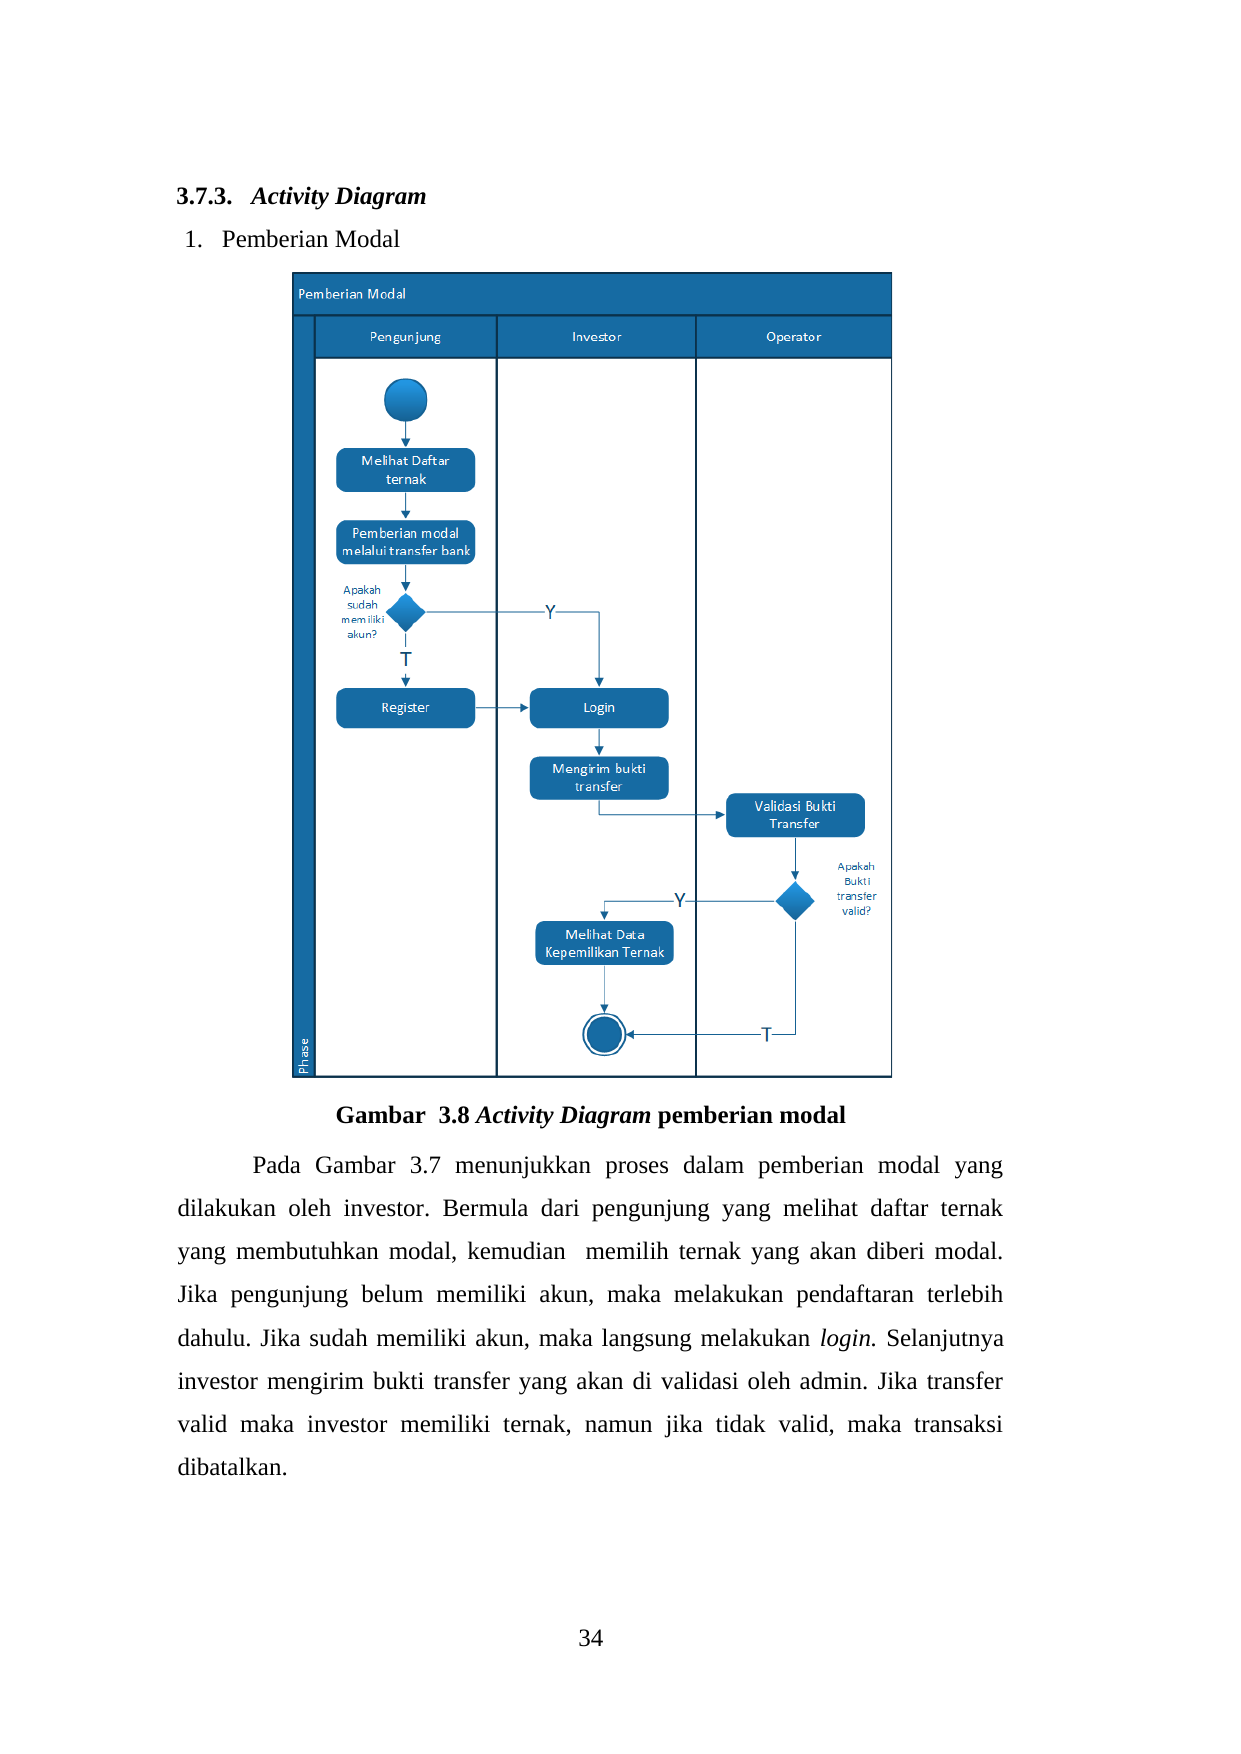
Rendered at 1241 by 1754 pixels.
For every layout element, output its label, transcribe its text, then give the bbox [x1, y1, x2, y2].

subtitle Activity Diagram [176, 181, 1004, 210]
list Pemberian Modal [184, 224, 1004, 253]
text Pada Gambar 3.7 menunjukkan proses dalam pemberian modal yang dilakukan oleh investor. Bermula dari pengunjung yang melihat daftar ternak yang membutuhkan modal, kemudian memilih ternak yang akan diberi modal. Jika pengunjung belum memiliki akun, maka melakukan pendaftaran terlebih dahulu. Jika sudah memiliki akun, maka langsung melakukan login. Selanjutnya investor mengirim bukti transfer yang akan di validasi oleh admin. Jika transfer valid maka investor memiliki ternak, namun jika tidak valid, maka transaksi dibatalkan. [177, 1150, 1004, 1481]
picture [289, 271, 893, 1082]
